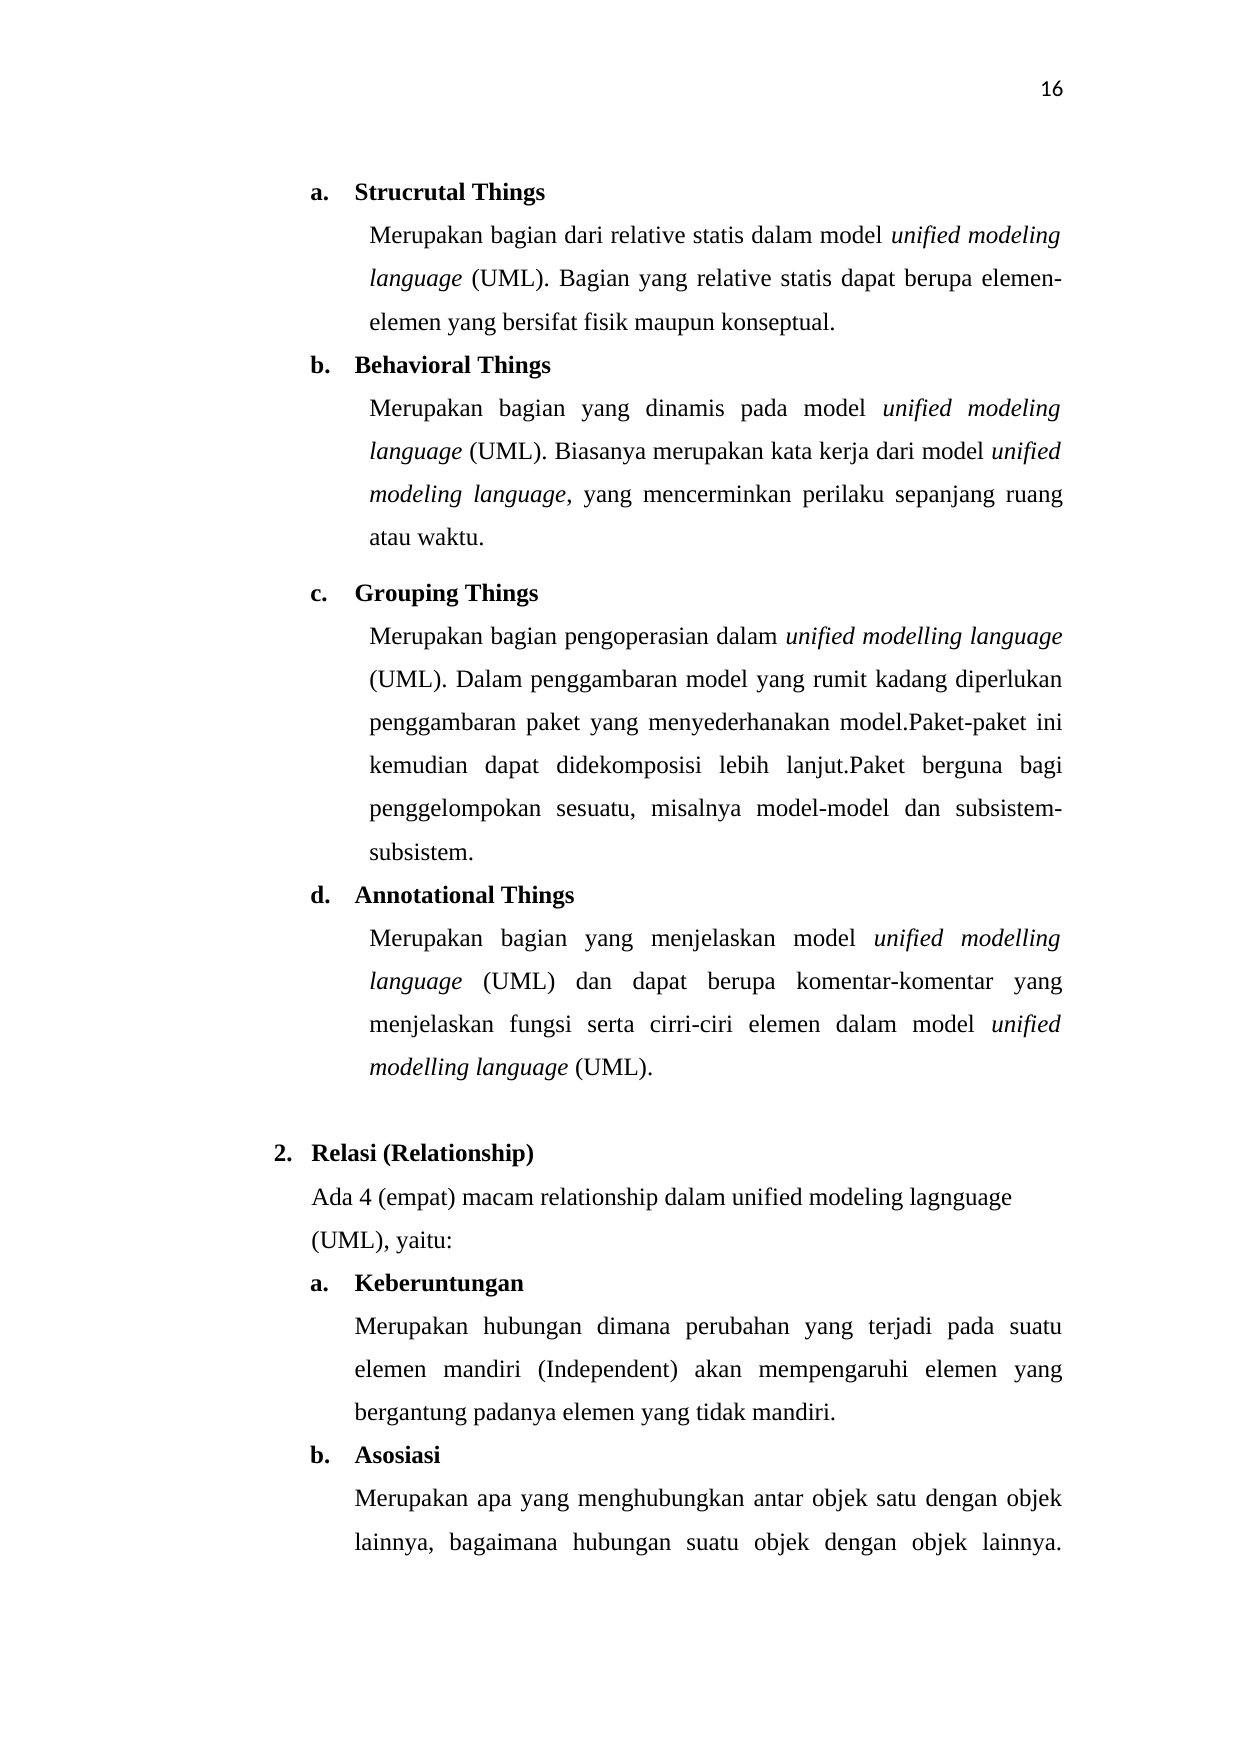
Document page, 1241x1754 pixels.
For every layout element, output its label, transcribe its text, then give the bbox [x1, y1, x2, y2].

list Ada 4 (empat) macam relationship dalam unified modeling lagnguage (UML), yaitu: [311, 1182, 1063, 1253]
list Relasi (Relationship) [274, 1138, 1063, 1167]
text Merupakan bagian dari relative statis dalam model unified modeling language (UML). Bagian yang relative statis dapat berupa elemen-elemen yang bersifat fisik maupun konseptual. [369, 220, 1063, 335]
text Merupakan bagian pengoperasian dalam unified modelling language (UML). Dalam penggambaran model yang rumit kadang diperlukan penggambaran paket yang menyederhanakan model.Paket-paket ini kemudian dapat didekomposisi lebih lanjut.Paket berguna bagi penggelompokan sesuatu, misalnya model-model dan subsistem-subsistem. [369, 621, 1063, 865]
list Behavioral Things [310, 350, 1063, 378]
list Strucrutal Things [310, 177, 1063, 206]
list Grouping Things [310, 578, 1063, 607]
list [354, 1483, 1063, 1555]
list Asosiasi [310, 1440, 1063, 1469]
list Annotational Things [310, 880, 1063, 908]
text Merupakan bagian yang menjelaskan model unified modelling language (UML) dan dapat berupa komentar-komentar yang menjelaskan fungsi serta cirri-ciri elemen dalam model unified modelling language (UML). [369, 923, 1063, 1081]
text Merupakan bagian yang dinamis pada model unified modeling language (UML). Biasanya merupakan kata kerja dari model unified modeling language, yang mencerminkan perilaku sepanjang ruang atau waktu. [369, 393, 1063, 551]
list Keberuntungan [310, 1268, 1063, 1297]
list Merupakan hubungan dimana perubahan yang terjadi pada suatu elemen mandiri (Independent) akan mempengaruhi elemen yang bergantung padanya elemen yang tidak mandiri. [354, 1311, 1063, 1426]
